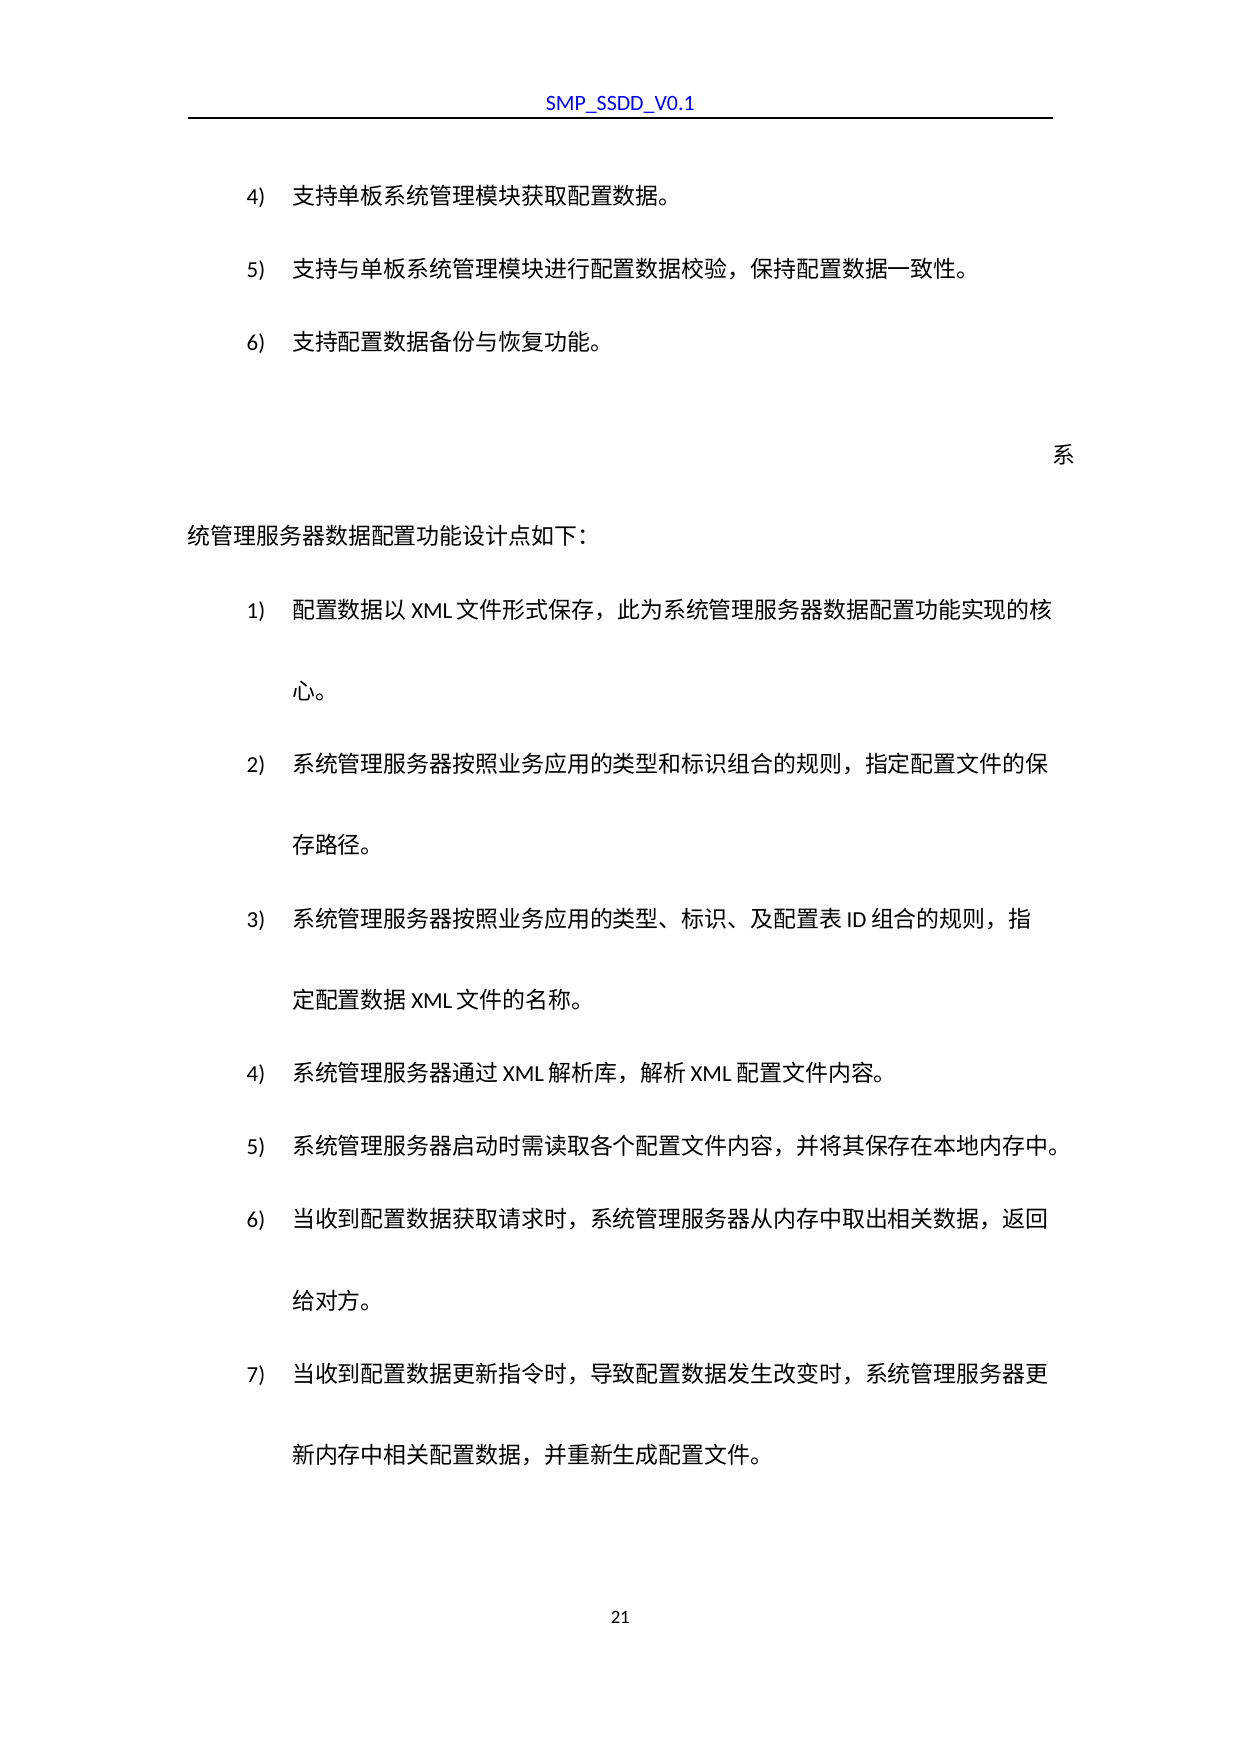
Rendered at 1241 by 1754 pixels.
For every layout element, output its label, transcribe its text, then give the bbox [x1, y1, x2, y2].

text 系统管理服务器数据配置功能设计点如下： [187, 421, 1053, 567]
list 当收到配置数据更新指令时，导致配置数据发生改变时，系统管理服务器更新内存中相关配置数据，并重新生成配置文件。 [246, 1340, 1053, 1486]
list 系统管理服务器按照业务应用的类型和标识组合的规则，指定配置文件的保存路径。 [246, 730, 1053, 876]
list 系统管理服务器按照业务应用的类型、标识、及配置表ID组合的规则，指定配置数据XML文件的名称。 [246, 884, 1053, 1031]
list 支持与单板系统管理模块进行配置数据校验，保持配置数据一致性。 [246, 235, 1053, 300]
list 支持配置数据备份与恢复功能。 [246, 308, 1053, 373]
list 系统管理服务器通过XML解析库，解析XML配置文件内容。 [246, 1039, 1053, 1104]
list 当收到配置数据获取请求时，系统管理服务器从内存中取出相关数据，返回给对方。 [246, 1186, 1053, 1332]
list 支持单板系统管理模块获取配置数据。 [246, 162, 1053, 227]
list 系统管理服务器启动时需读取各个配置文件内容，并将其保存在本地内存中。 [246, 1112, 1053, 1177]
list 配置数据以XML文件形式保存，此为系统管理服务器数据配置功能实现的核心。 [246, 576, 1053, 722]
